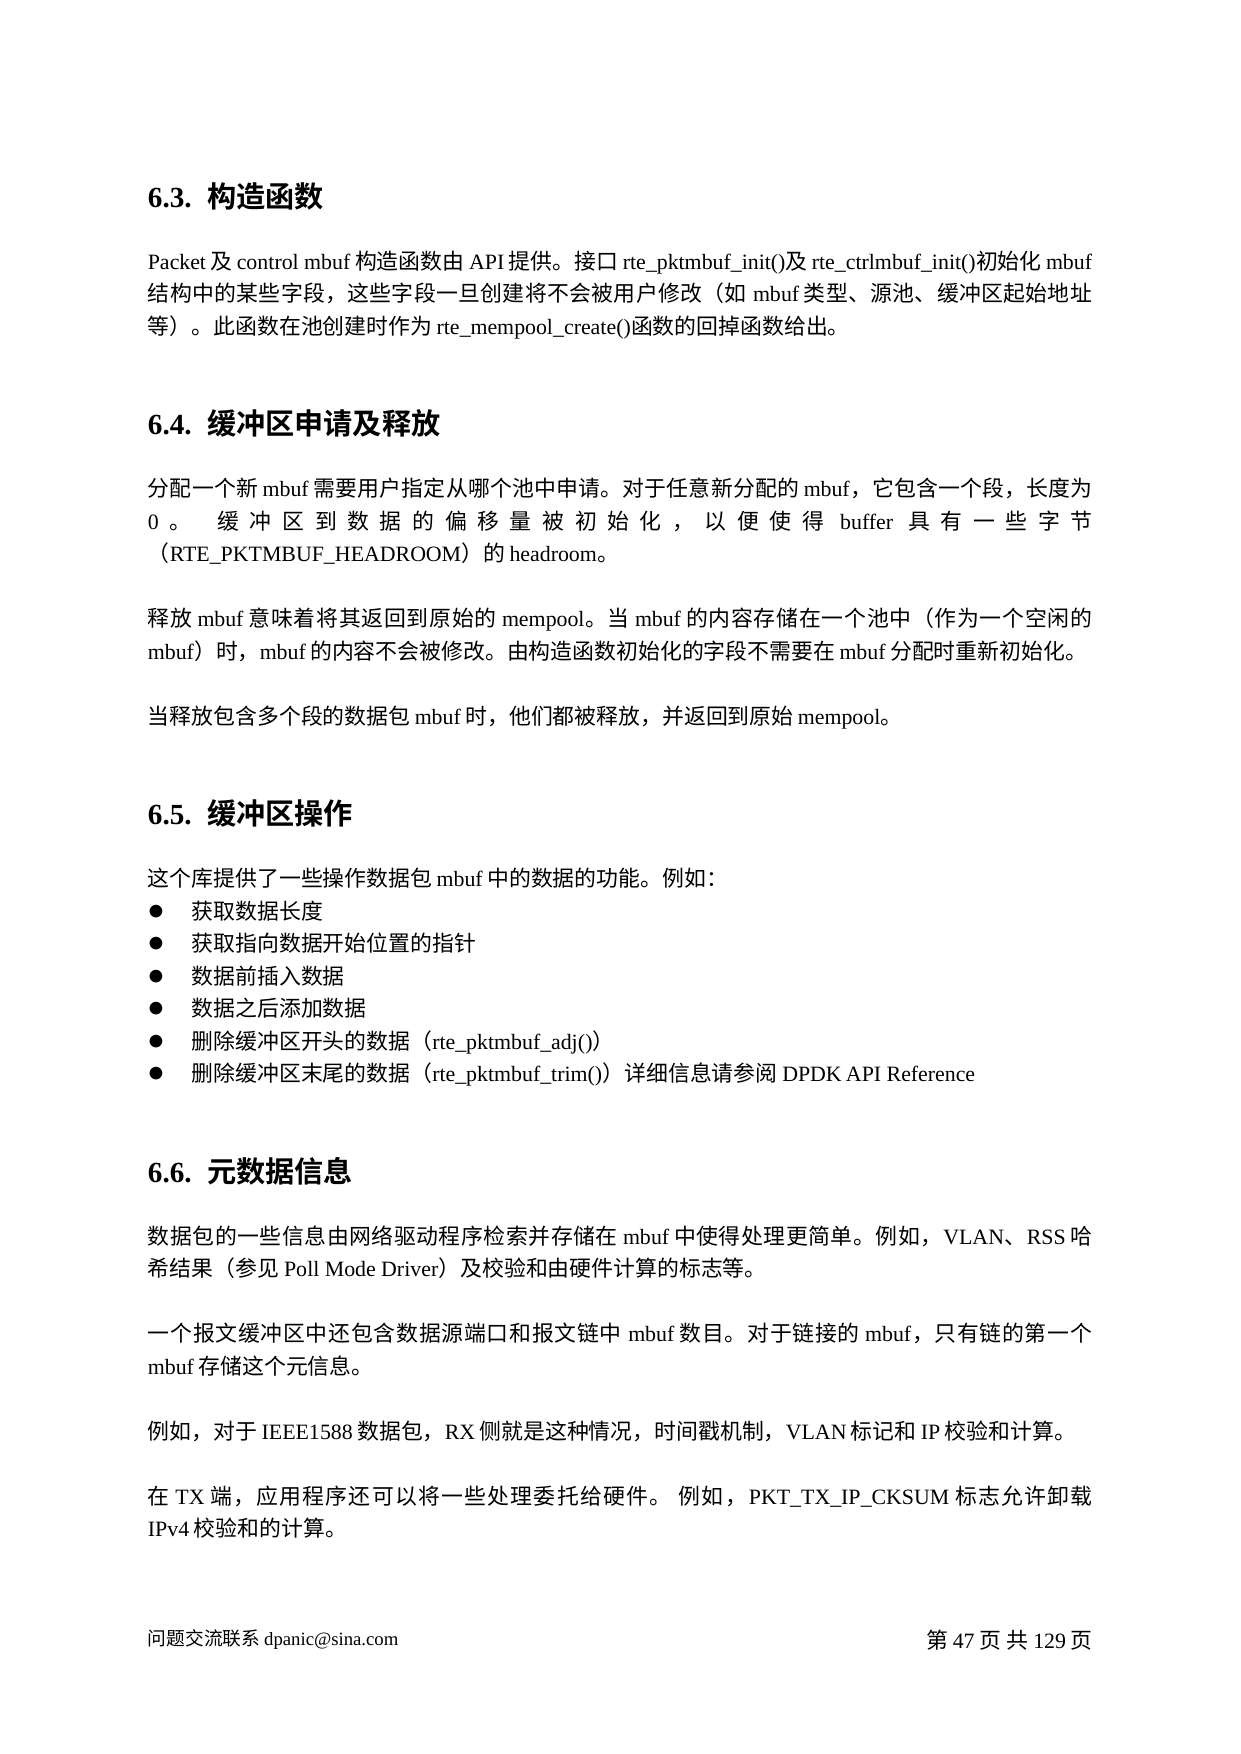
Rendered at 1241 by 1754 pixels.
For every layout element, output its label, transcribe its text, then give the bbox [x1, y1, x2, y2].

subtitle 构造函数 [148, 162, 1092, 227]
list 获取数据长度 [148, 893, 1092, 926]
text 这个库提供了一些操作数据包mbuf中的数据的功能。例如： [148, 861, 1092, 893]
list 数据之后添加数据 [148, 991, 1092, 1023]
subtitle 缓冲区操作 [148, 779, 1092, 844]
text 当释放包含多个段的数据包mbuf时，他们都被释放，并返回到原始mempool。 [148, 698, 1092, 731]
text 数据包的一些信息由网络驱动程序检索并存储在mbuf中使得处理更简单。例如，VLAN、RSS哈希结果（参见 Poll Mode Driver）及校验和由硬件计算的标志等。 [148, 1218, 1092, 1283]
subtitle 元数据信息 [148, 1137, 1092, 1202]
list 获取指向数据开始位置的指针 [148, 926, 1092, 958]
list 删除缓冲区末尾的数据（rte_pktmbuf_trim()）详细信息请参阅 DPDK API Reference [148, 1056, 1092, 1088]
text 例如，对于IEEE1588数据包，RX侧就是这种情况，时间戳机制，VLAN标记和IP校验和计算。 [148, 1413, 1092, 1446]
text Packet及control mbuf构造函数由API提供。接口rte_pktmbuf_init()及rte_ctrlmbuf_init()初始化mbuf结构中的某些字段，这些字段一旦创建将不会被用户修改（如mbuf类型、源池、缓冲区起始地址等）。此函数在池创建时作为rte_mempool_create()函数的回掉函数给出。 [148, 243, 1092, 341]
text 分配一个新mbuf需要用户指定从哪个池中申请。对于任意新分配的mbuf，它包含一个段，长度为0。 缓冲区到数据的偏移量被初始化，以便使得buffer具有一些字节（RTE_PKTMBUF_HEADROOM）的headroom。 [148, 471, 1092, 568]
text 一个报文缓冲区中还包含数据源端口和报文链中mbuf数目。对于链接的mbuf，只有链的第一个mbuf存储这个元信息。 [148, 1316, 1092, 1381]
subtitle 缓冲区申请及释放 [148, 389, 1092, 454]
text 释放mbuf意味着将其返回到原始的mempool。当mbuf的内容存储在一个池中（作为一个空闲的mbuf）时，mbuf的内容不会被修改。由构造函数初始化的字段不需要在mbuf分配时重新初始化。 [148, 601, 1092, 666]
list 删除缓冲区开头的数据（rte_pktmbuf_adj()） [148, 1023, 1092, 1056]
list 数据前插入数据 [148, 958, 1092, 991]
text 在TX端，应用程序还可以将一些处理委托给硬件。 例如，PKT_TX_IP_CKSUM标志允许卸载IPv4校验和的计算。 [148, 1478, 1092, 1543]
